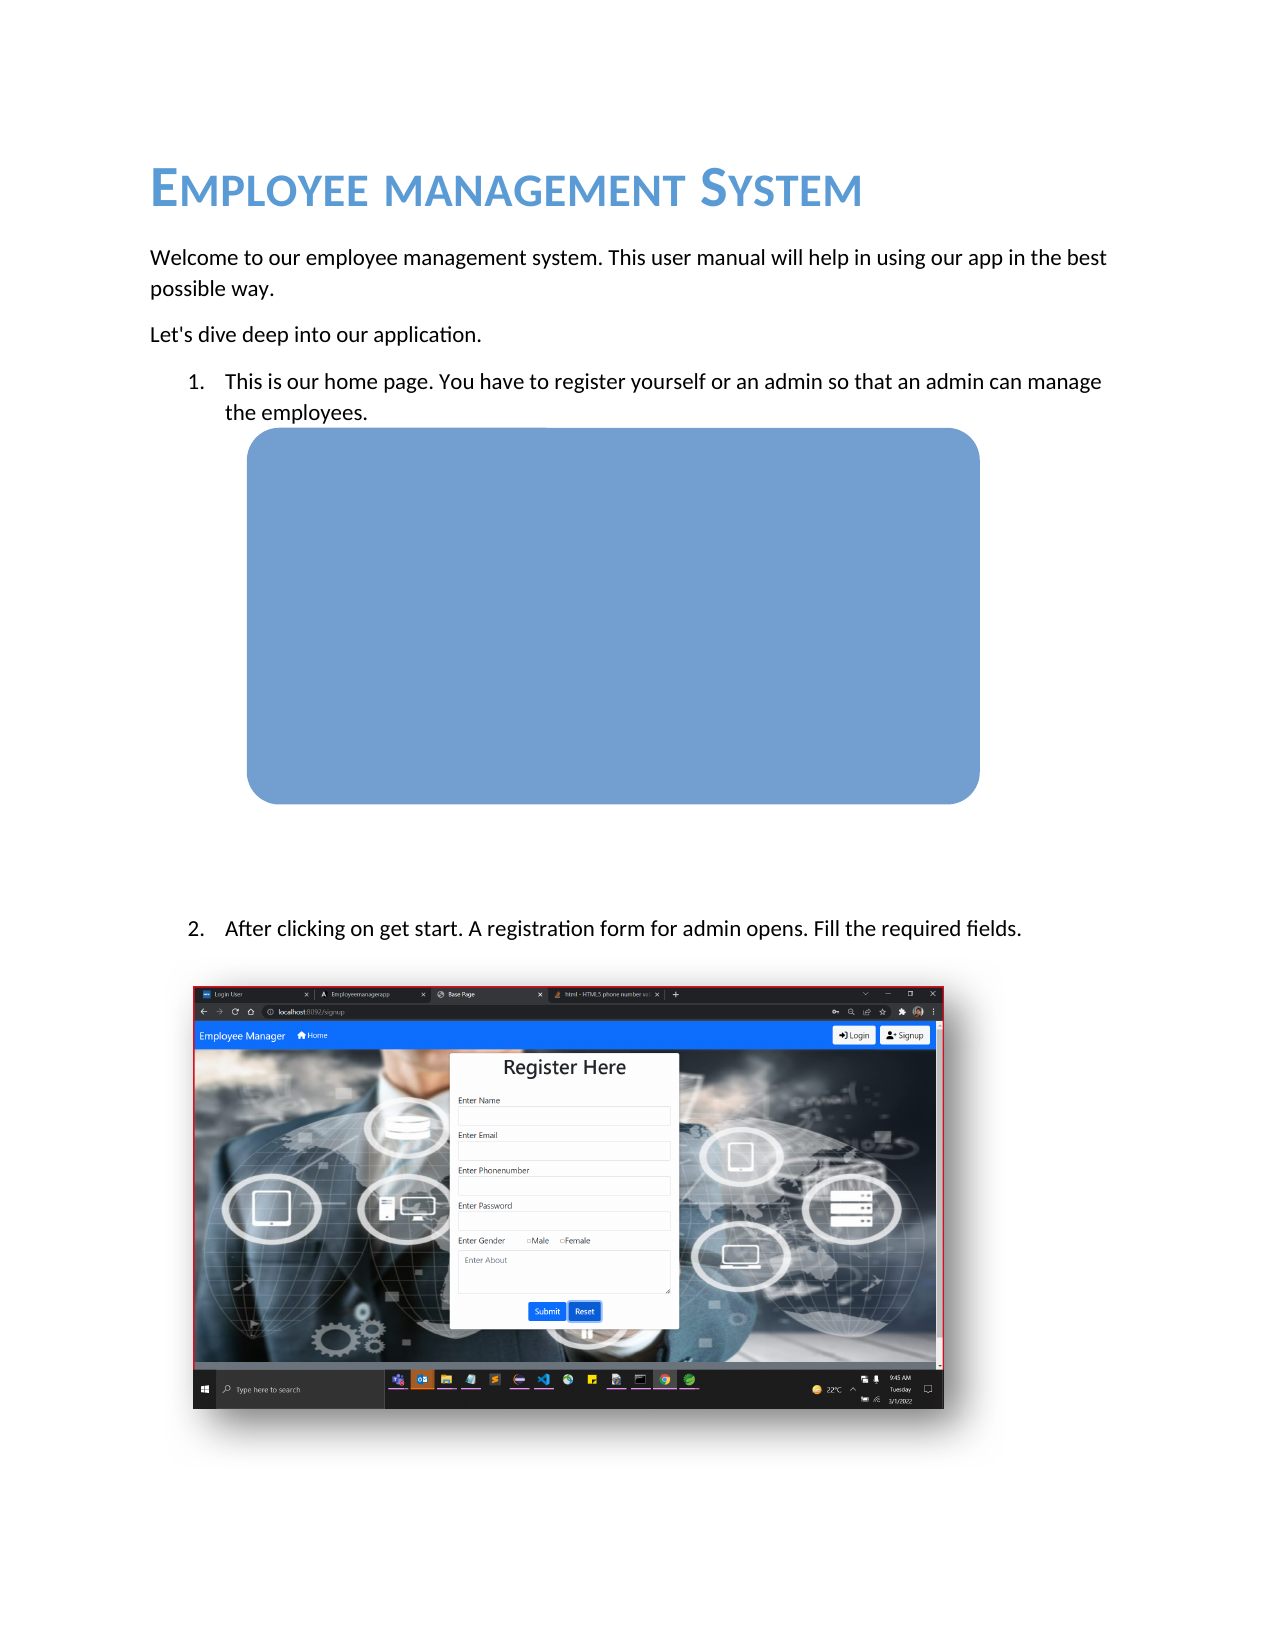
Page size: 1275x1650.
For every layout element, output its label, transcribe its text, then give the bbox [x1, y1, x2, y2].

list This is our home page. You have to register yourself or an admin so that an admin can manage the employees. [187, 367, 1125, 912]
text Employee management System [150, 150, 1125, 221]
text Welcome to our employee management system. This user manual will help in using our app in the best possible way. [150, 243, 1125, 302]
list After clicking on get start. A registration form for admin opens. Fill the required fields. [187, 914, 1125, 943]
text Let's dive deep into our application. [150, 321, 1125, 349]
